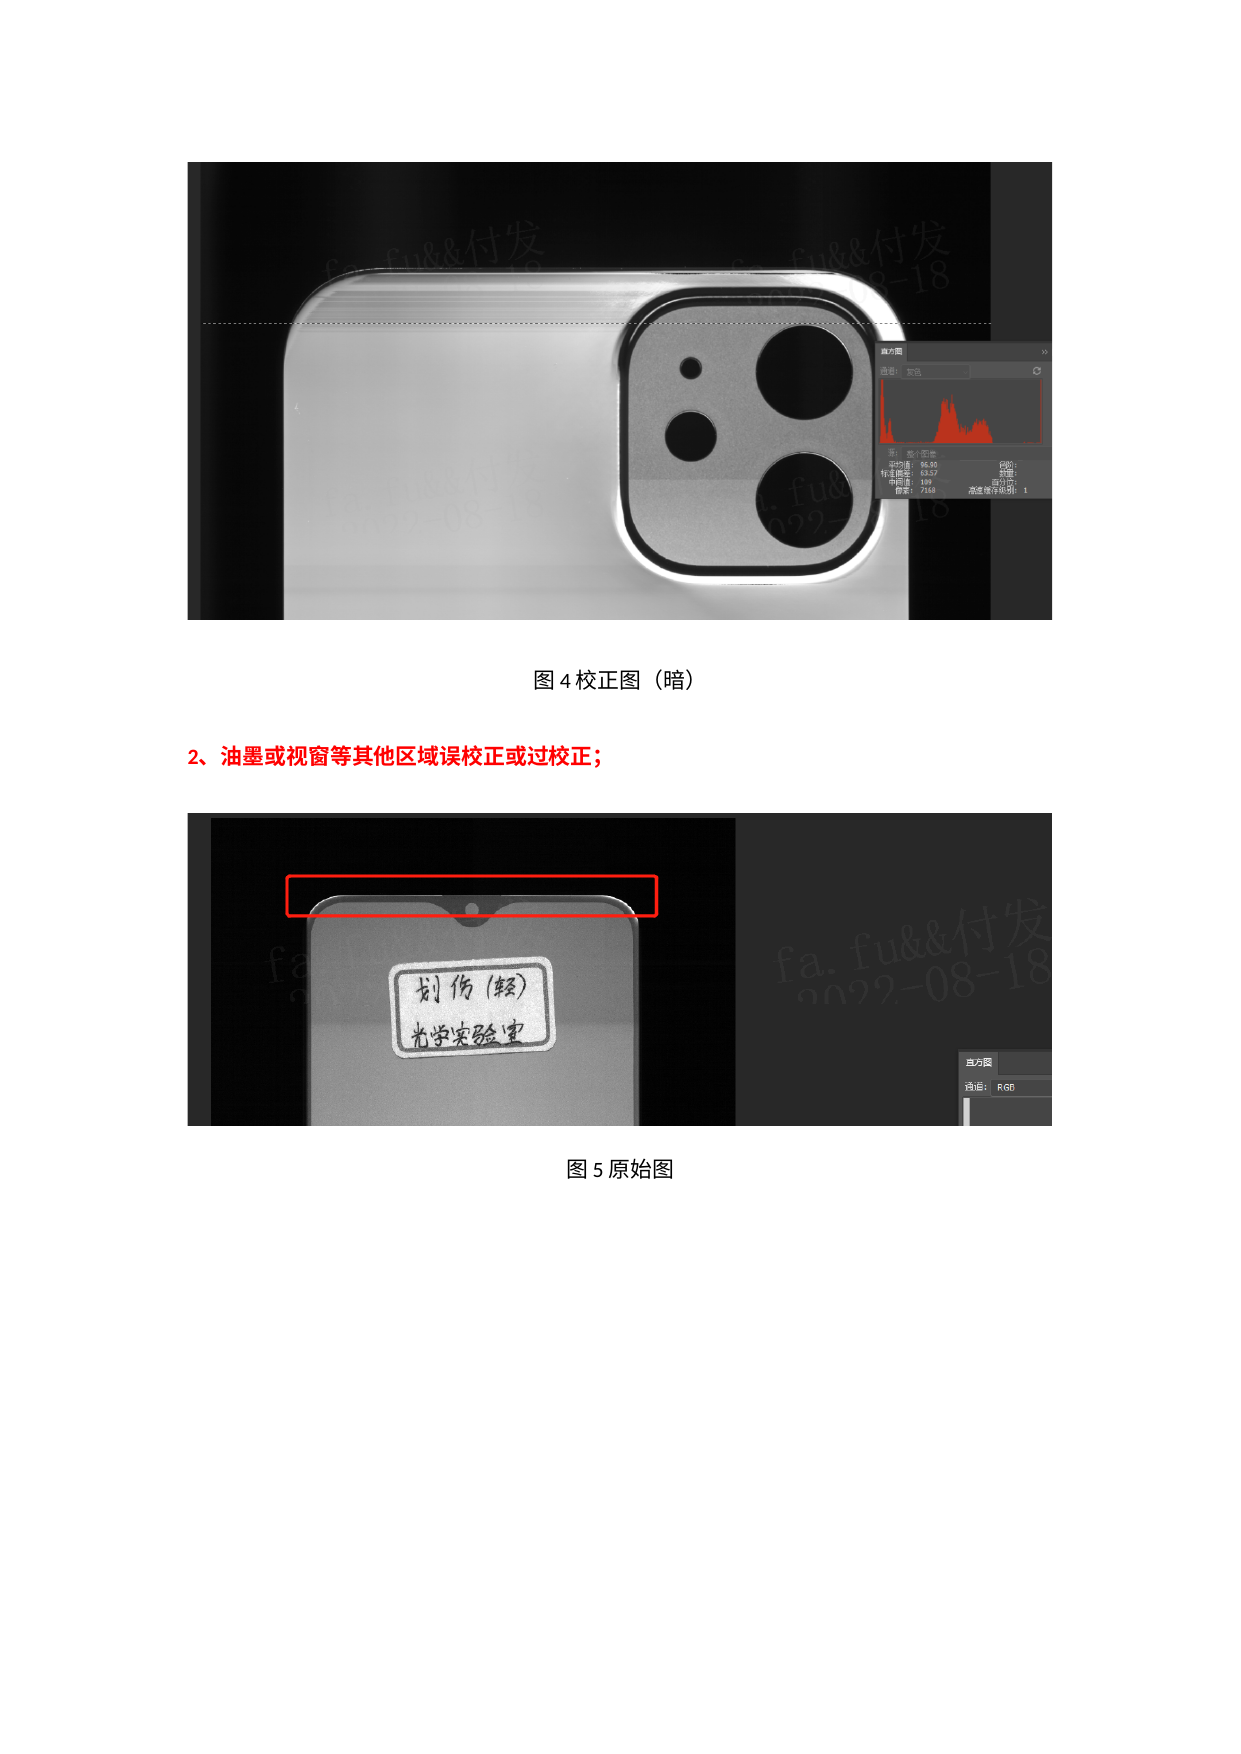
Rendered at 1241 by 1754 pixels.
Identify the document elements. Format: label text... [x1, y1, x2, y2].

picture [187, 162, 1053, 620]
list 图5 原始图 [187, 1152, 1053, 1184]
list 图4 校正图（暗） [187, 663, 1053, 695]
picture [187, 813, 1052, 1126]
subtitle 2、油墨或视窗等其他区域误校正或过校正； [187, 738, 1053, 771]
